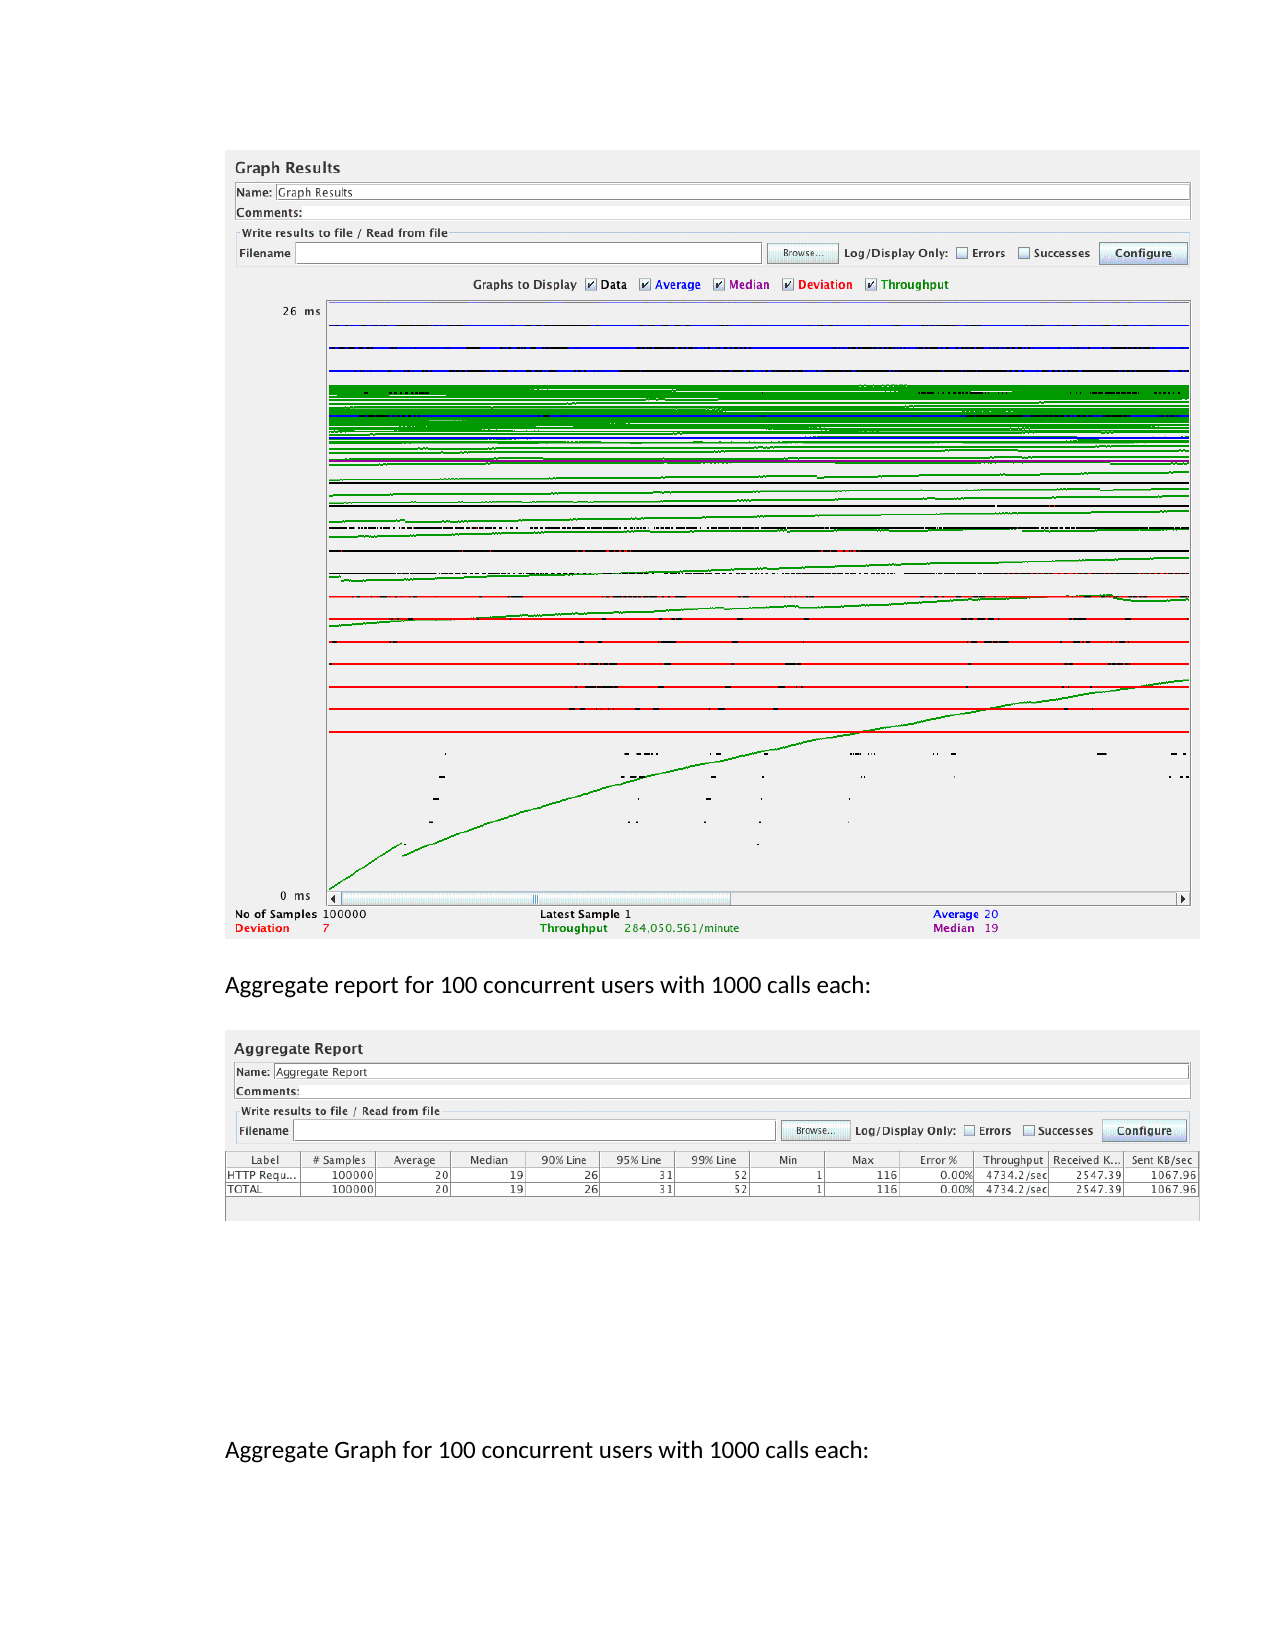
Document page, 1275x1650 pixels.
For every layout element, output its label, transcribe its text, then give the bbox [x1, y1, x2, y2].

picture [225, 150, 1200, 939]
text Aggregate report for 100 concurrent users with 1000 calls each: [225, 969, 1125, 1000]
text Aggregate Graph for 100 concurrent users with 1000 calls each: [225, 1434, 1125, 1465]
picture [225, 1030, 1200, 1221]
